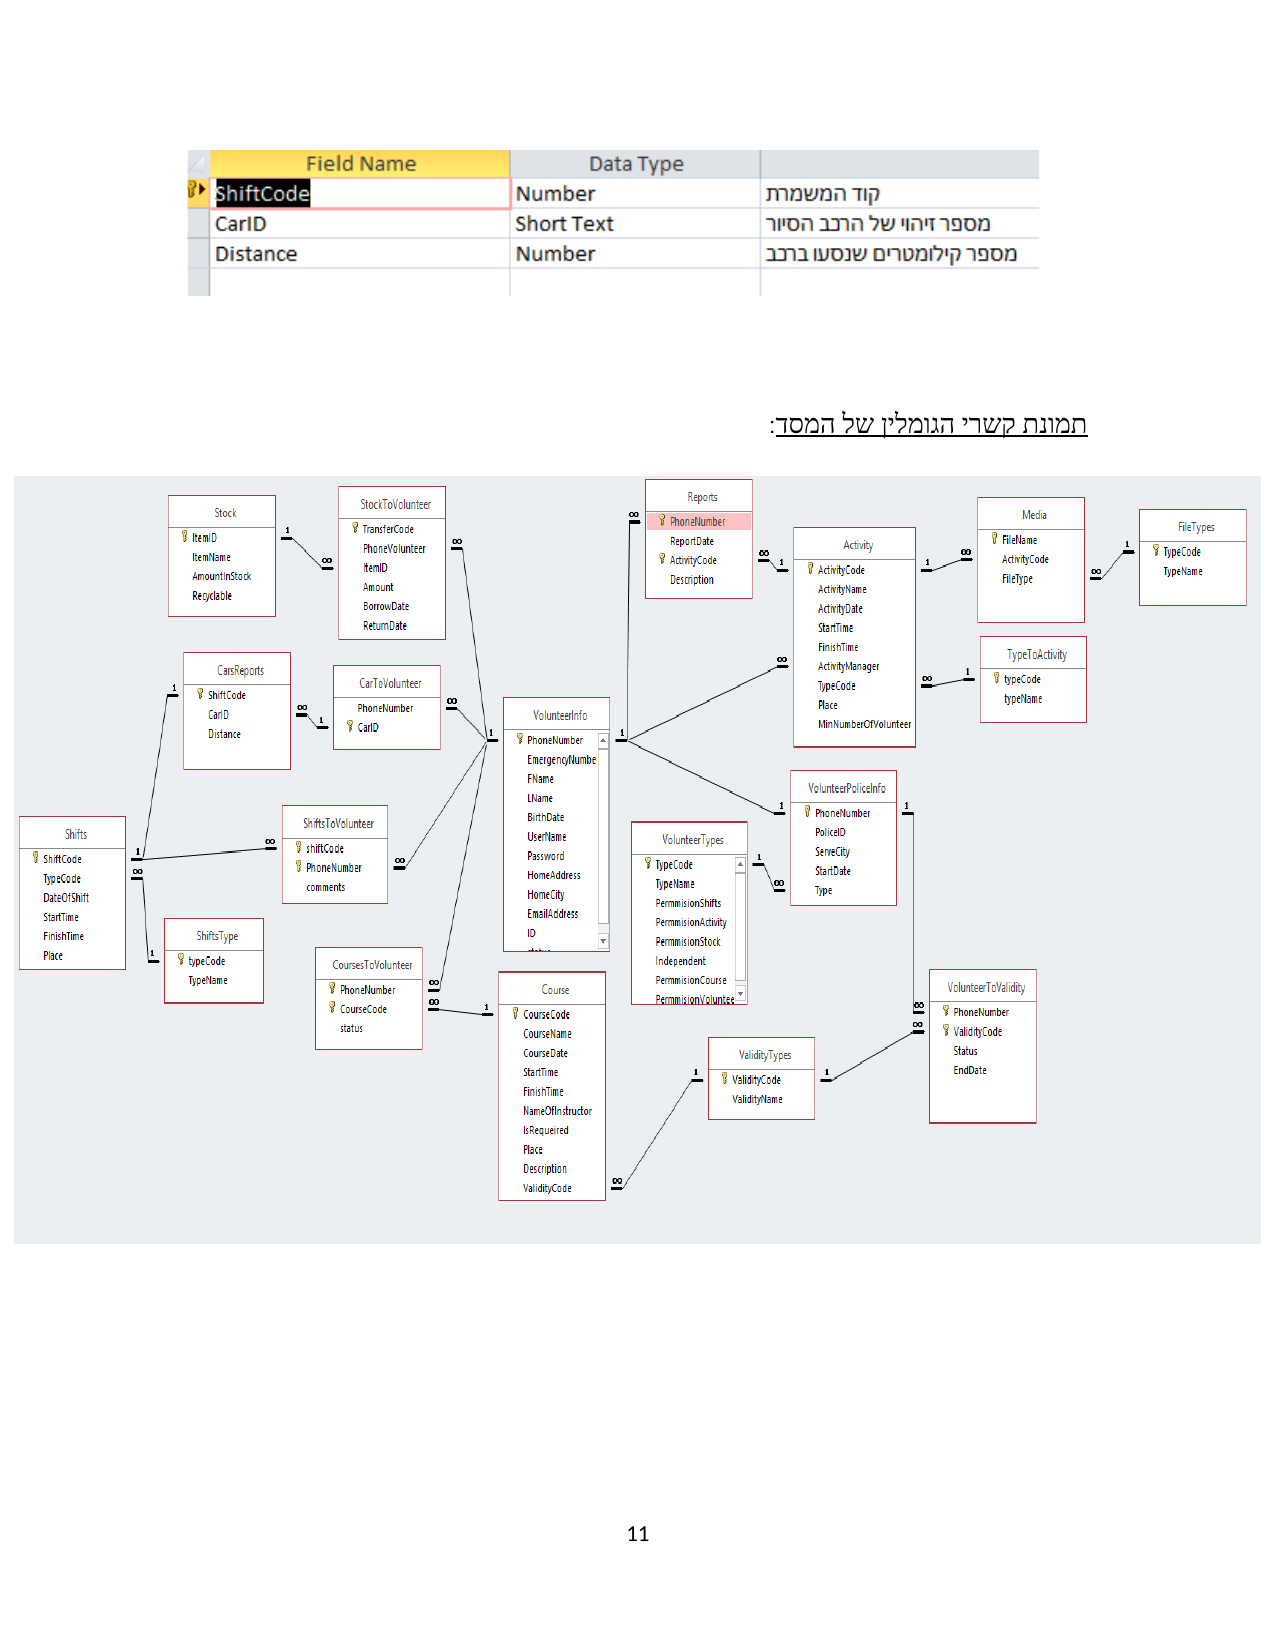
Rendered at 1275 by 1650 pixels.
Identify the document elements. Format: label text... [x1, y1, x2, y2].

text תמונת קשרי הגומלין של המסד: [187, 408, 1087, 439]
picture [187, 150, 1040, 296]
picture [14, 476, 1261, 1244]
